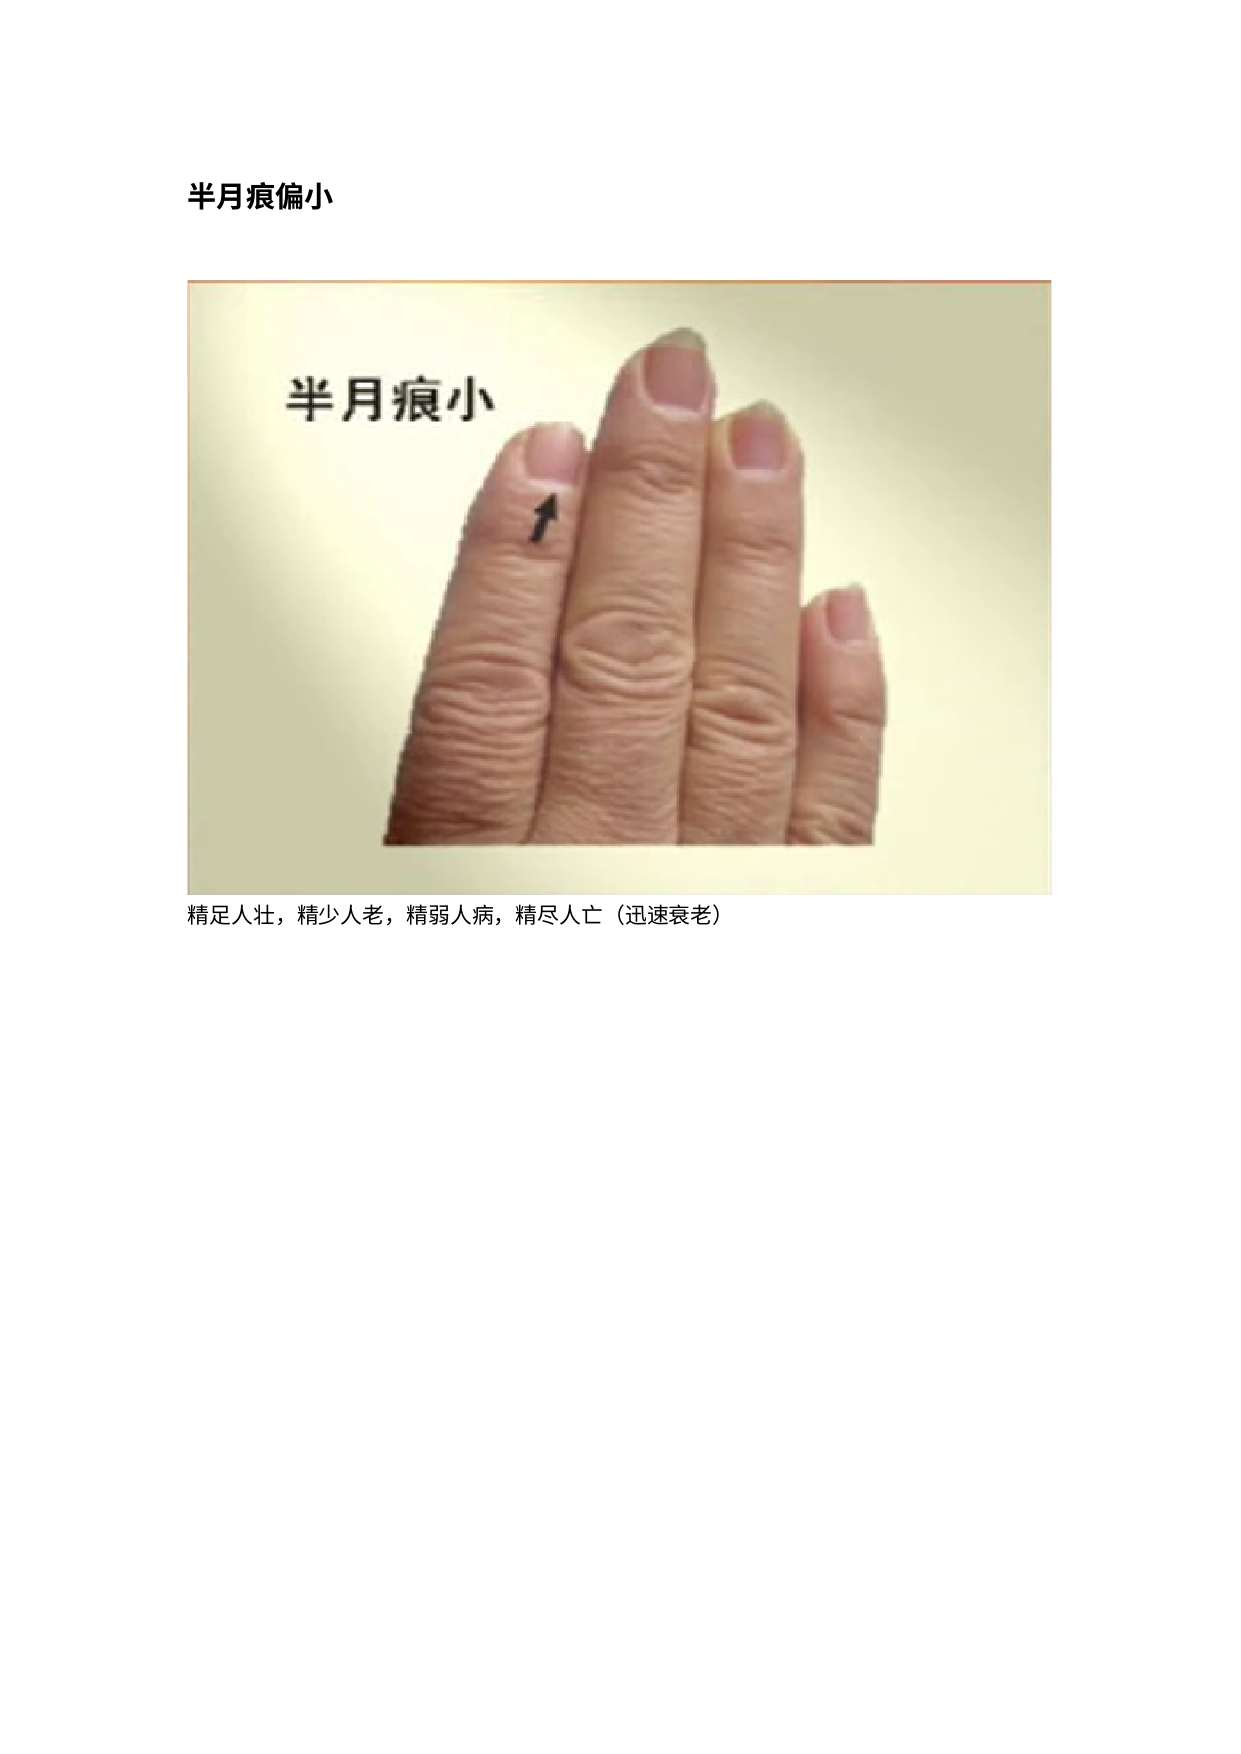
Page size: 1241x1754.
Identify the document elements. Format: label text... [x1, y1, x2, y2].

subtitle 半月痕偏小 [187, 162, 1053, 227]
text 精足人壮，精少人老，精弱人病，精尽人亡（迅速衰老） [187, 898, 1053, 930]
picture [187, 280, 1052, 895]
